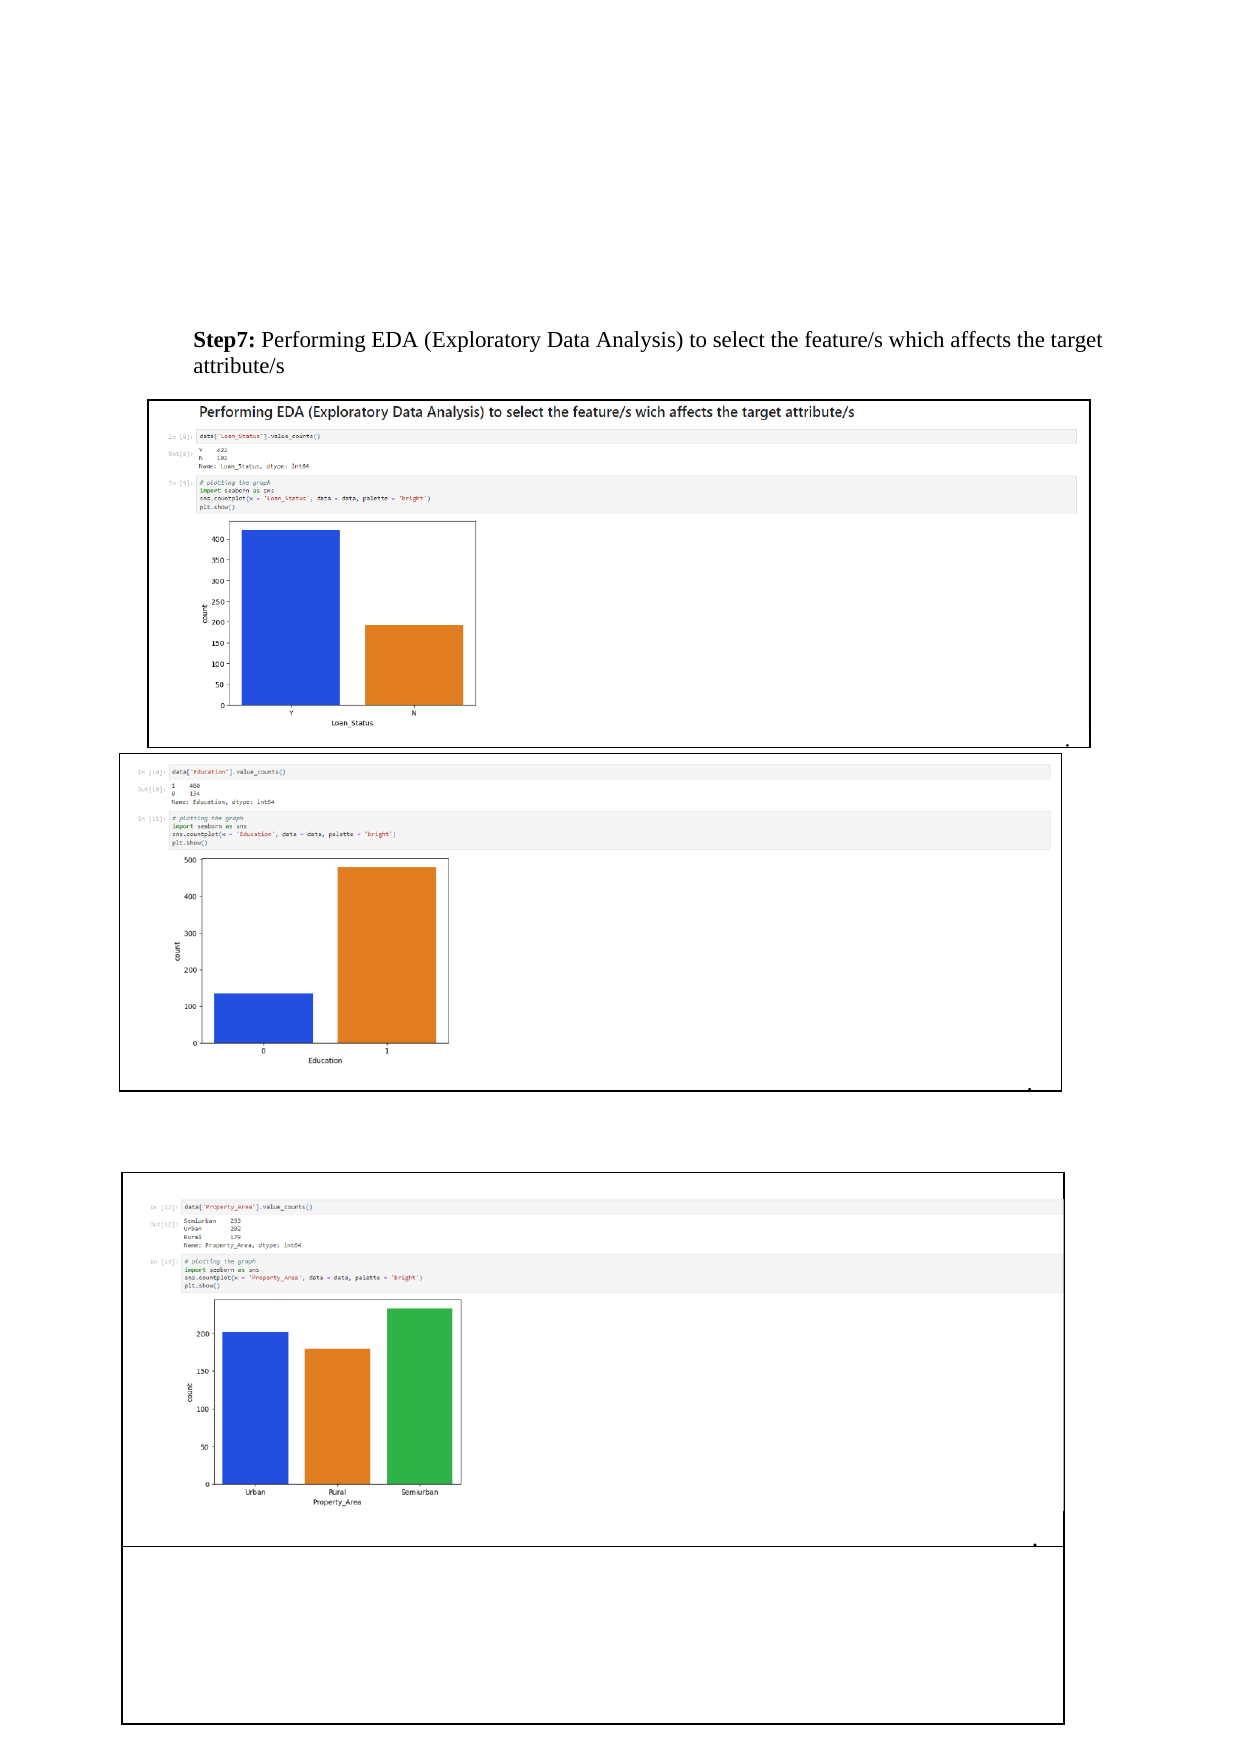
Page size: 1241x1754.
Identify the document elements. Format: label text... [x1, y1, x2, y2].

text Step7: Performing EDA (Exploratory Data Analysis) to select the feature/s which affects the target attribute/s [193, 326, 1111, 378]
table_header [123, 1173, 1063, 1546]
picture [120, 764, 1061, 1090]
picture [133, 1199, 1064, 1547]
table_cell [123, 1547, 1063, 1723]
picture [149, 401, 1089, 747]
